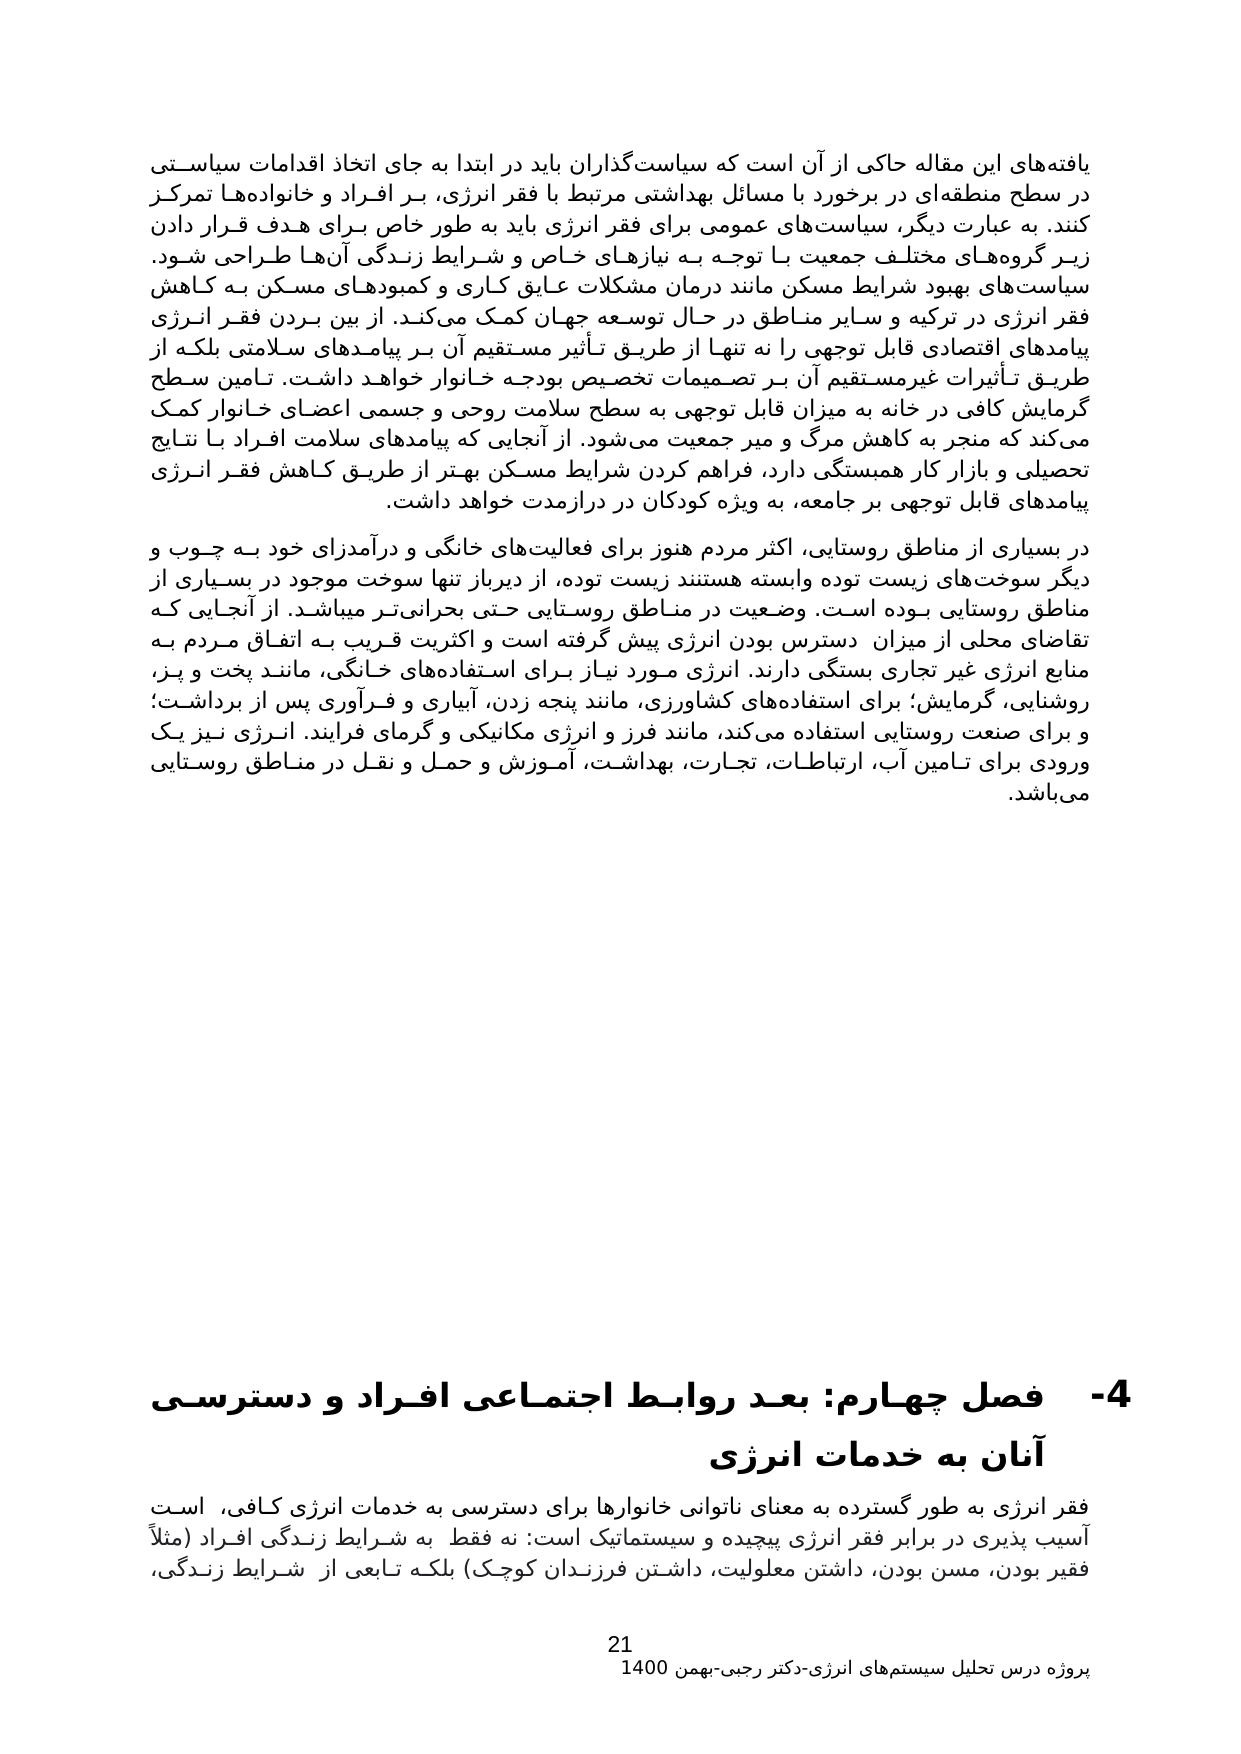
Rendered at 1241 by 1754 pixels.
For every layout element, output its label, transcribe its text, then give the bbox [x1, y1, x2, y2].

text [150, 1493, 1090, 1581]
text در بسیاری از مناطق روستایی، اکثر مردم هنوز برای فعالیت‌های خانگی و درآمدزای خود به چوب و دیگر سوخت‌های زیست توده وابسته هستنند زیست توده، از دیرباز تنها سوخت موجود در بسیاری از مناطق روستایی بوده است. وضعیت در مناطق روستایی حتی بحرانی‌تر میباشد. از آنجایی که تقاضای محلی از میزان دسترس بودن انرژی پیش گرفته است و اکثریت قریب به اتفاق مردم به منابع انرژی غیر تجاری بستگی دارند. انرژی مورد نیاز برای استفاده‌های خانگی، مانند پخت و پز، روشنایی، گرمایش؛ برای استفاده‌های کشاورزی، مانند پنجه زدن، آبیاری و فرآوری پس از برداشت؛ و برای صنعت روستایی استفاده می‌کند، مانند فرز و انرژی مکانیکی و گرمای فرایند. انرژی نیز یک ورودی برای تامین آب، ارتباطات، تجارت، بهداشت، آموزش و حمل و نقل در مناطق روستایی می‌باشد. [150, 534, 1090, 806]
subtitle فصل چهارم: بعد روابط اجتماعی افراد و دسترسی آنان به خدمات انرژی [150, 1372, 1090, 1474]
text یافته‌های این مقاله حاکی از آن است که سیاست‌گذاران باید در ابتدا به جای اتخاذ اقدامات سیاستی در سطح منطقه‌ای در برخورد با مسائل بهداشتی مرتبط با فقر انرژی، بر افراد و خانواده‌ها تمرکز کنند. به عبارت دیگر، سیاست‌های عمومی برای فقر انرژی باید به طور خاص برای هدف قرار دادن زیر گروه‌های مختلف جمعیت با توجه به نیازهای خاص و شرایط زندگی آن‌ها طراحی شود. سیاست‌های بهبود شرایط مسکن مانند درمان مشکلات عایق کاری و کمبودهای مسکن به کاهش فقر انرژی در ترکیه و سایر مناطق در حال توسعه جهان کمک می‌کند. از بین بردن فقر انرژی پیامدهای اقتصادی قابل توجهی را نه تنها از طریق تأثیر مستقیم آن بر پیامدهای سلامتی بلکه از طریق تأثیرات غیرمستقیم آن بر تصمیمات تخصیص بودجه خانوار خواهد داشت. تامین سطح گرمایش کافی در خانه به میزان قابل توجهی به سطح سلامت روحی و جسمی اعضای خانوار کمک می‌کند که منجر به کاهش مرگ و میر جمعیت می‌شود. از آنجایی که پیامدهای سلامت افراد با نتایج تحصیلی و بازار کار همبستگی دارد، فراهم کردن شرایط مسکن بهتر از طریق کاهش فقر انرژی پیامدهای قابل توجهی بر جامعه، به ویژه کودکان در درازمدت خواهد داشت. [150, 150, 1090, 513]
